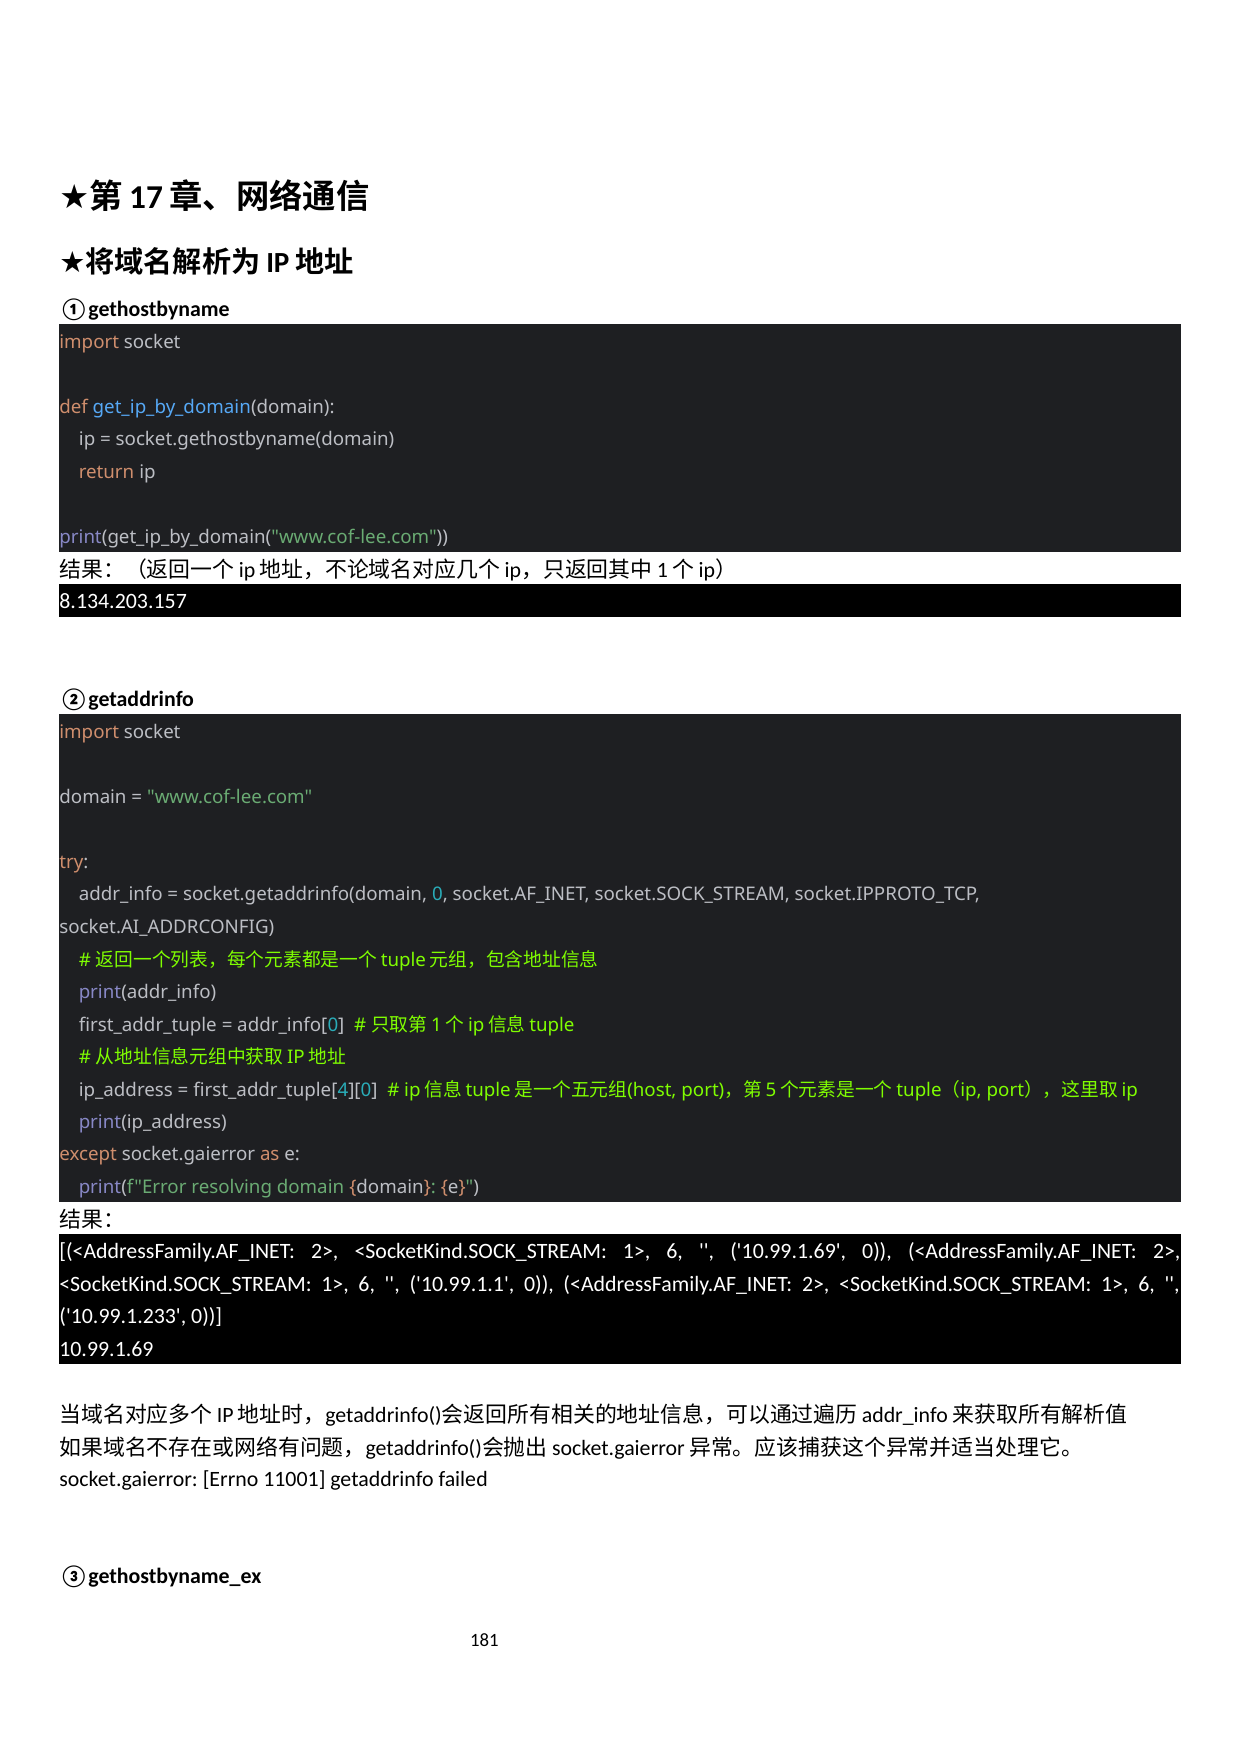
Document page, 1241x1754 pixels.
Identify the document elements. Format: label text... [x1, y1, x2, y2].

text 结果：（返回一个ip地址，不论域名对应几个ip，只返回其中1个ip） [59, 552, 1181, 584]
text ★将域名解析为IP地址 [59, 227, 1181, 292]
text 10.99.1.69 [59, 1332, 1181, 1364]
text import socket domain = "www.cof-lee.com" try: addr_info = socket.getaddrinfo(domain, 0, socket.AF_INET, socket.SOCK_STREAM, socket.IPPROTO_TCP, socket.AI_ADDRCONFIG) # 返回一个列表，每个元素都是一个tuple元组，包含地址信息 print(addr_info) first_addr_tuple = addr_info[0] # 只取第1个ip信息tuple # 从地址信息元组中获取IP地址 ip_address = first_addr_tuple[4][0] # ip信息tuple是一个五元组(host, port)，第5个元素是一个tuple（ip, port），这里取ip print(ip_address) except socket.gaierror as e: print(f"Error resolving domain {domain}: {e}") [59, 714, 1181, 1202]
text 如果域名不存在或网络有问题，getaddrinfo()会抛出socket.gaierror异常。应该捕获这个异常并适当处理它。 [59, 1429, 1181, 1462]
text 结果： [59, 1202, 1181, 1234]
text import socket def get_ip_by_domain(domain): ip = socket.gethostbyname(domain) return ip print(get_ip_by_domain("www.cof-lee.com")) [59, 324, 1181, 552]
text ①gethostbyname [59, 292, 1181, 324]
text [(<AddressFamily.AF_INET: 2>, <SocketKind.SOCK_STREAM: 1>, 6, '', ('10.99.1.69', 0)), (<AddressFamily.AF_INET: 2>, <SocketKind.SOCK_STREAM: 1>, 6, '', ('10.99.1.1', 0)), (<AddressFamily.AF_INET: 2>, <SocketKind.SOCK_STREAM: 1>, 6, '', ('10.99.1.233', 0))] [59, 1234, 1181, 1332]
text 当域名对应多个IP地址时，getaddrinfo()会返回所有相关的地址信息，可以通过遍历addr_info来获取所有解析值 [59, 1397, 1181, 1429]
text socket.gaierror: [Errno 11001] getaddrinfo failed [59, 1462, 1181, 1494]
text ②getaddrinfo [59, 682, 1181, 714]
text ③gethostbyname_ex [59, 1559, 1181, 1592]
text ★第17章、网络通信 [59, 162, 1181, 227]
text 8.134.203.157 [59, 584, 1181, 617]
